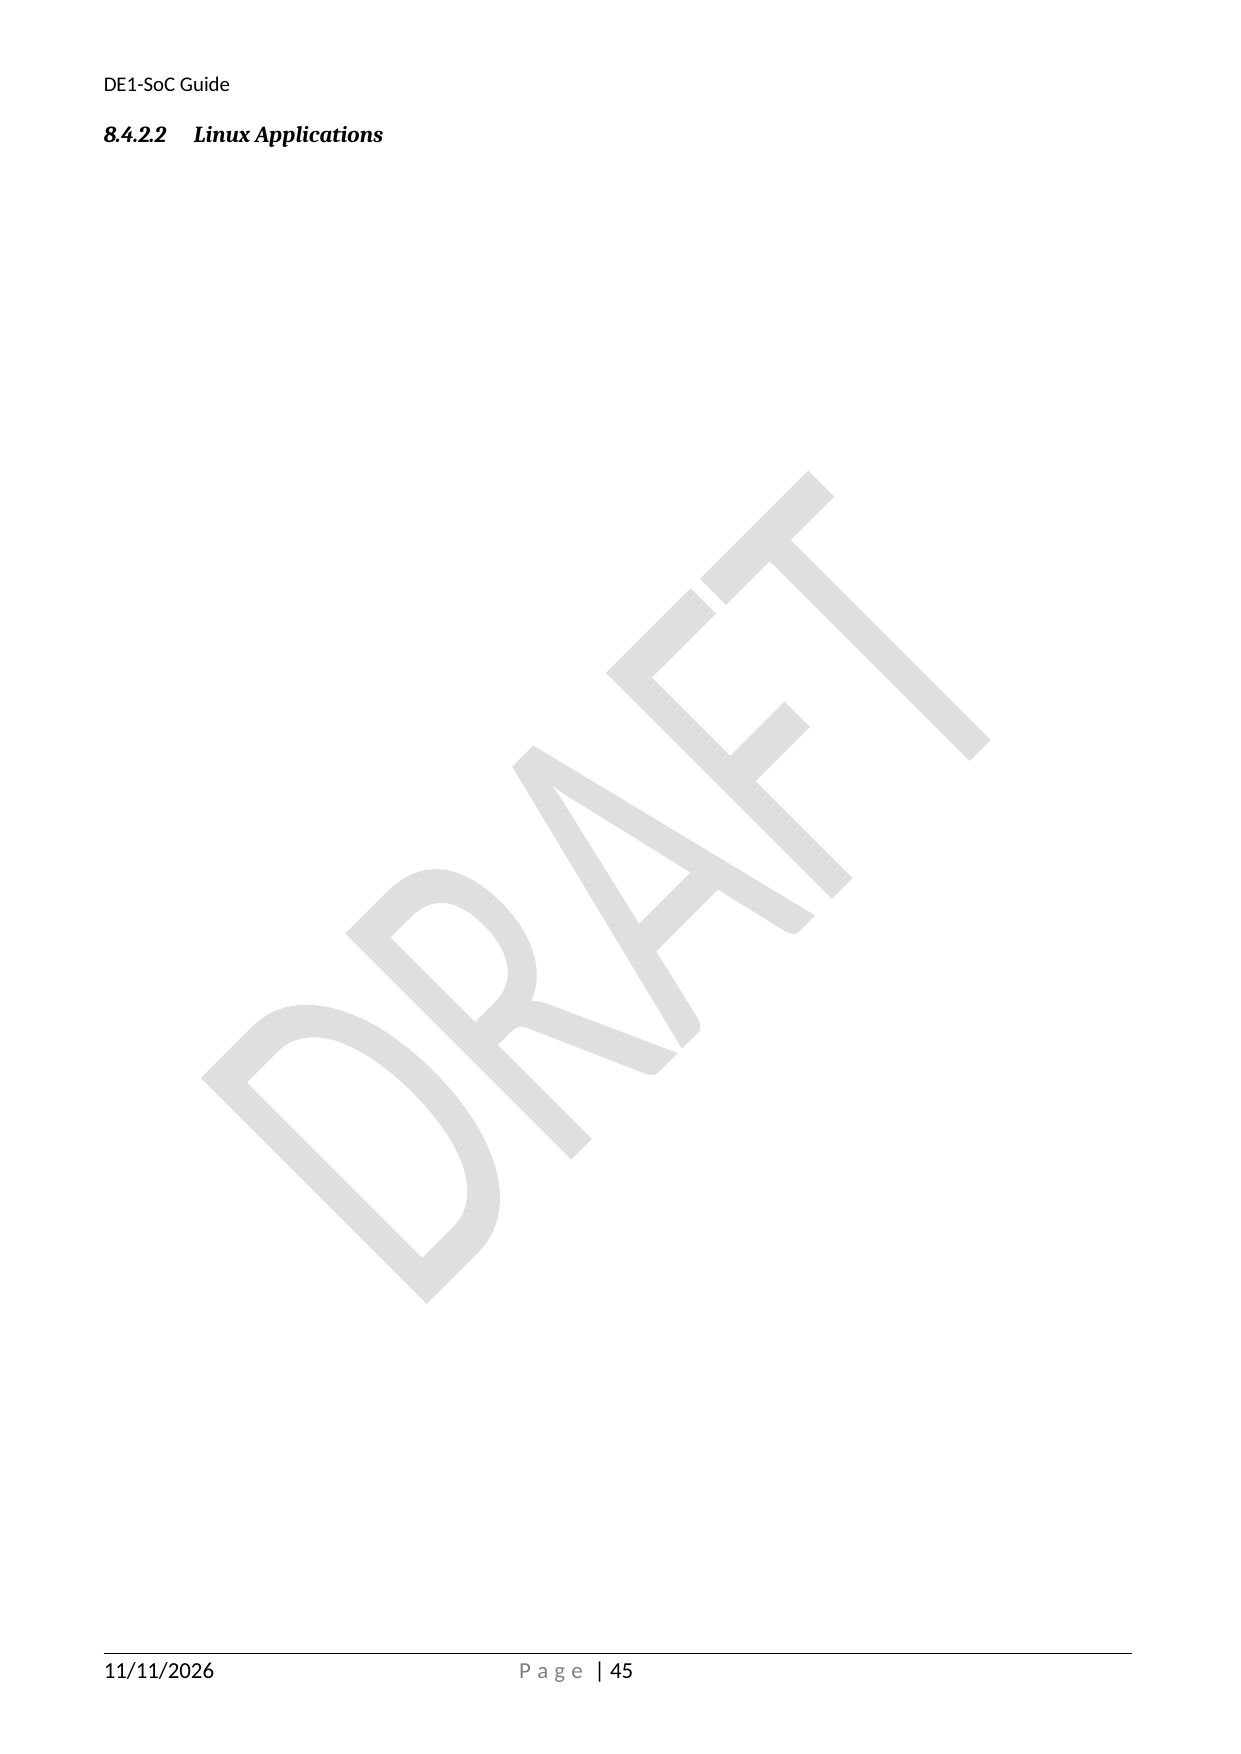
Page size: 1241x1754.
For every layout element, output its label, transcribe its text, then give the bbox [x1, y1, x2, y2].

subtitle Linux Applications [103, 122, 1132, 148]
